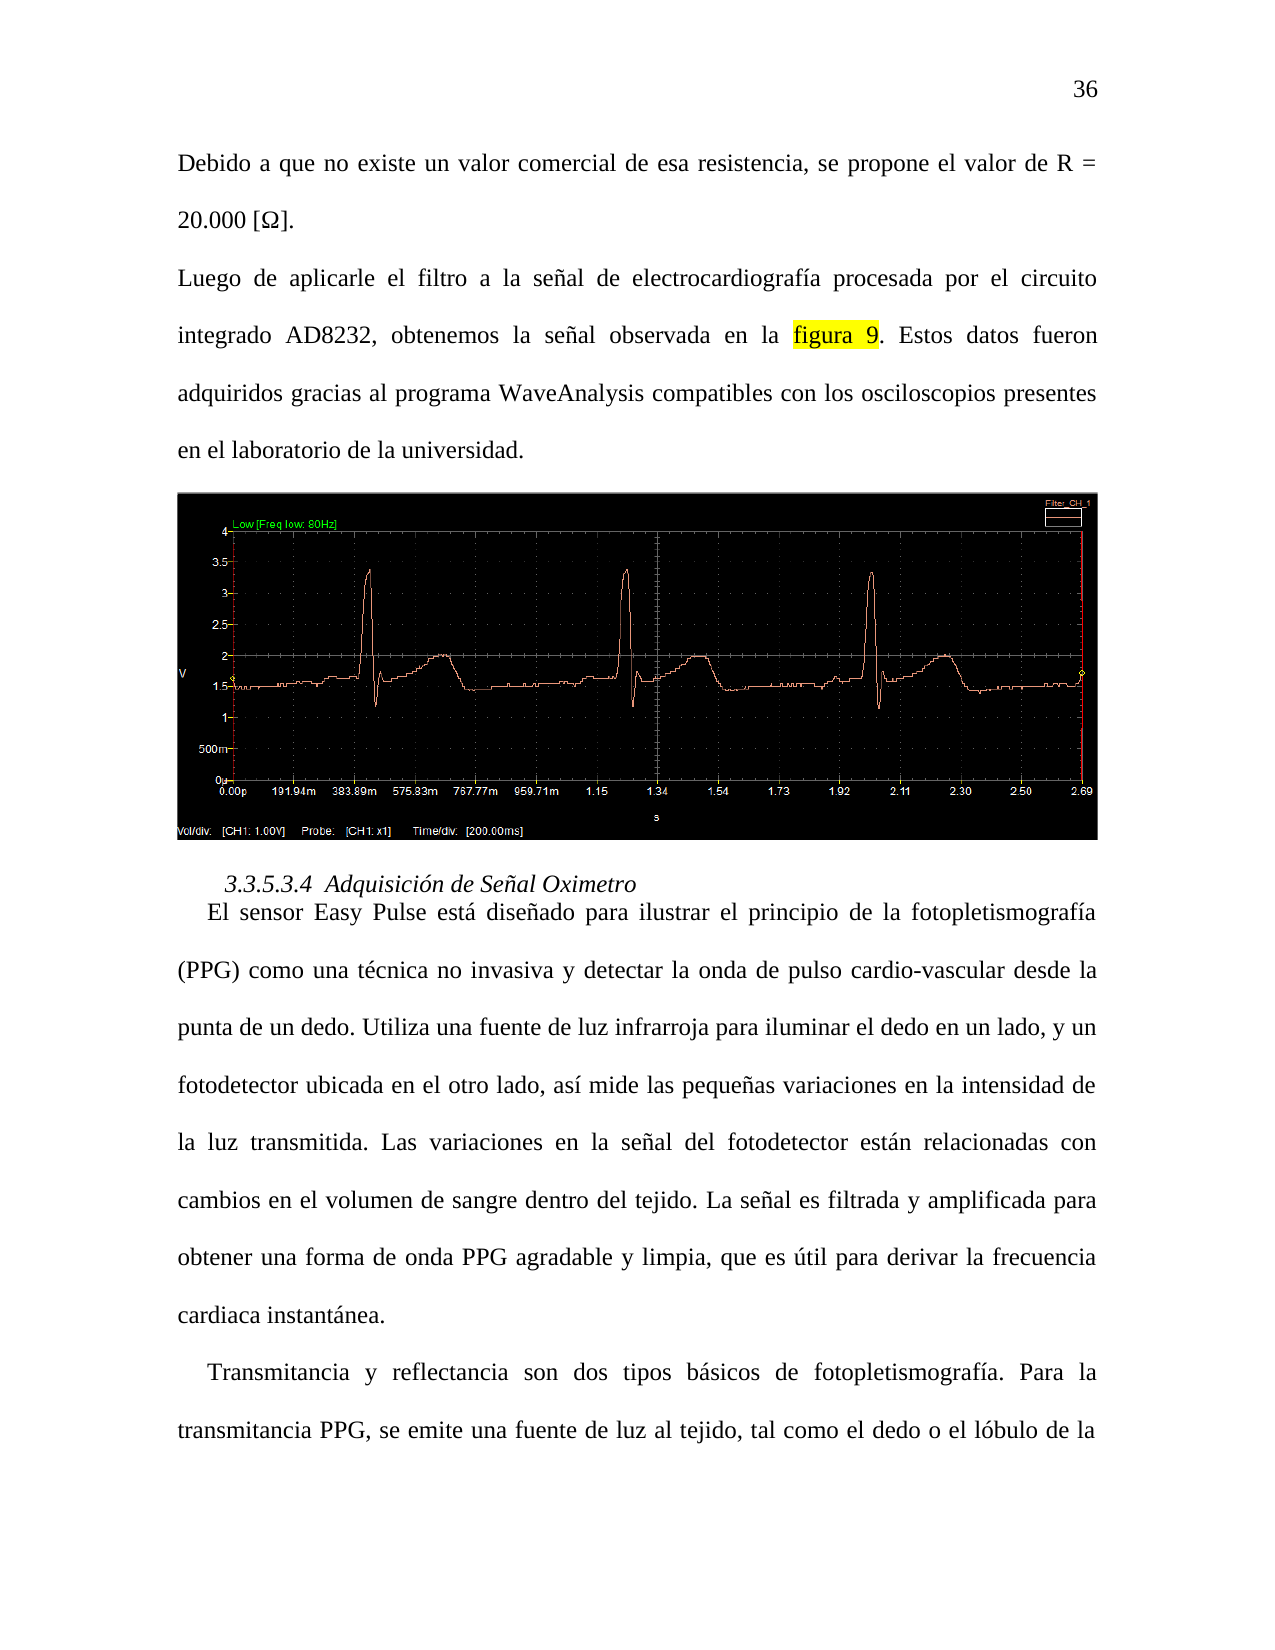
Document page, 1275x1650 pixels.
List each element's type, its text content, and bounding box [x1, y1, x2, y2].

subtitle Adquisición de Señal Oximetro [177, 869, 1098, 897]
text Luego de aplicarle el filtro a la señal de electrocardiografía procesada por el circuito integrado AD8232, obtenemos la señal observada en la figura 9. Estos datos fueron adquiridos gracias al programa WaveAnalysis compatibles con los osciloscopios presentes en el laboratorio de la universidad. [177, 263, 1098, 464]
text El sensor Easy Pulse está diseñado para ilustrar el principio de la fotopletismografía (PPG) como una técnica no invasiva y detectar la onda de pulso cardio-vascular desde la punta de un dedo. Utiliza una fuente de luz infrarroja para iluminar el dedo en un lado, y un fotodetector ubicada en el otro lado, así mide las pequeñas variaciones en la intensidad de la luz transmitida. Las variaciones en la señal del fotodetector están relacionadas con cambios en el volumen de sangre dentro del tejido. La señal es filtrada y amplificada para obtener una forma de onda PPG agradable y limpia, que es útil para derivar la frecuencia cardiaca instantánea. [177, 897, 1098, 1329]
picture [177, 492, 1098, 840]
text Debido a que no existe un valor comercial de esa resistencia, se propone el valor de R = 20.000 [Ω]. [177, 148, 1098, 234]
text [177, 1357, 1098, 1444]
